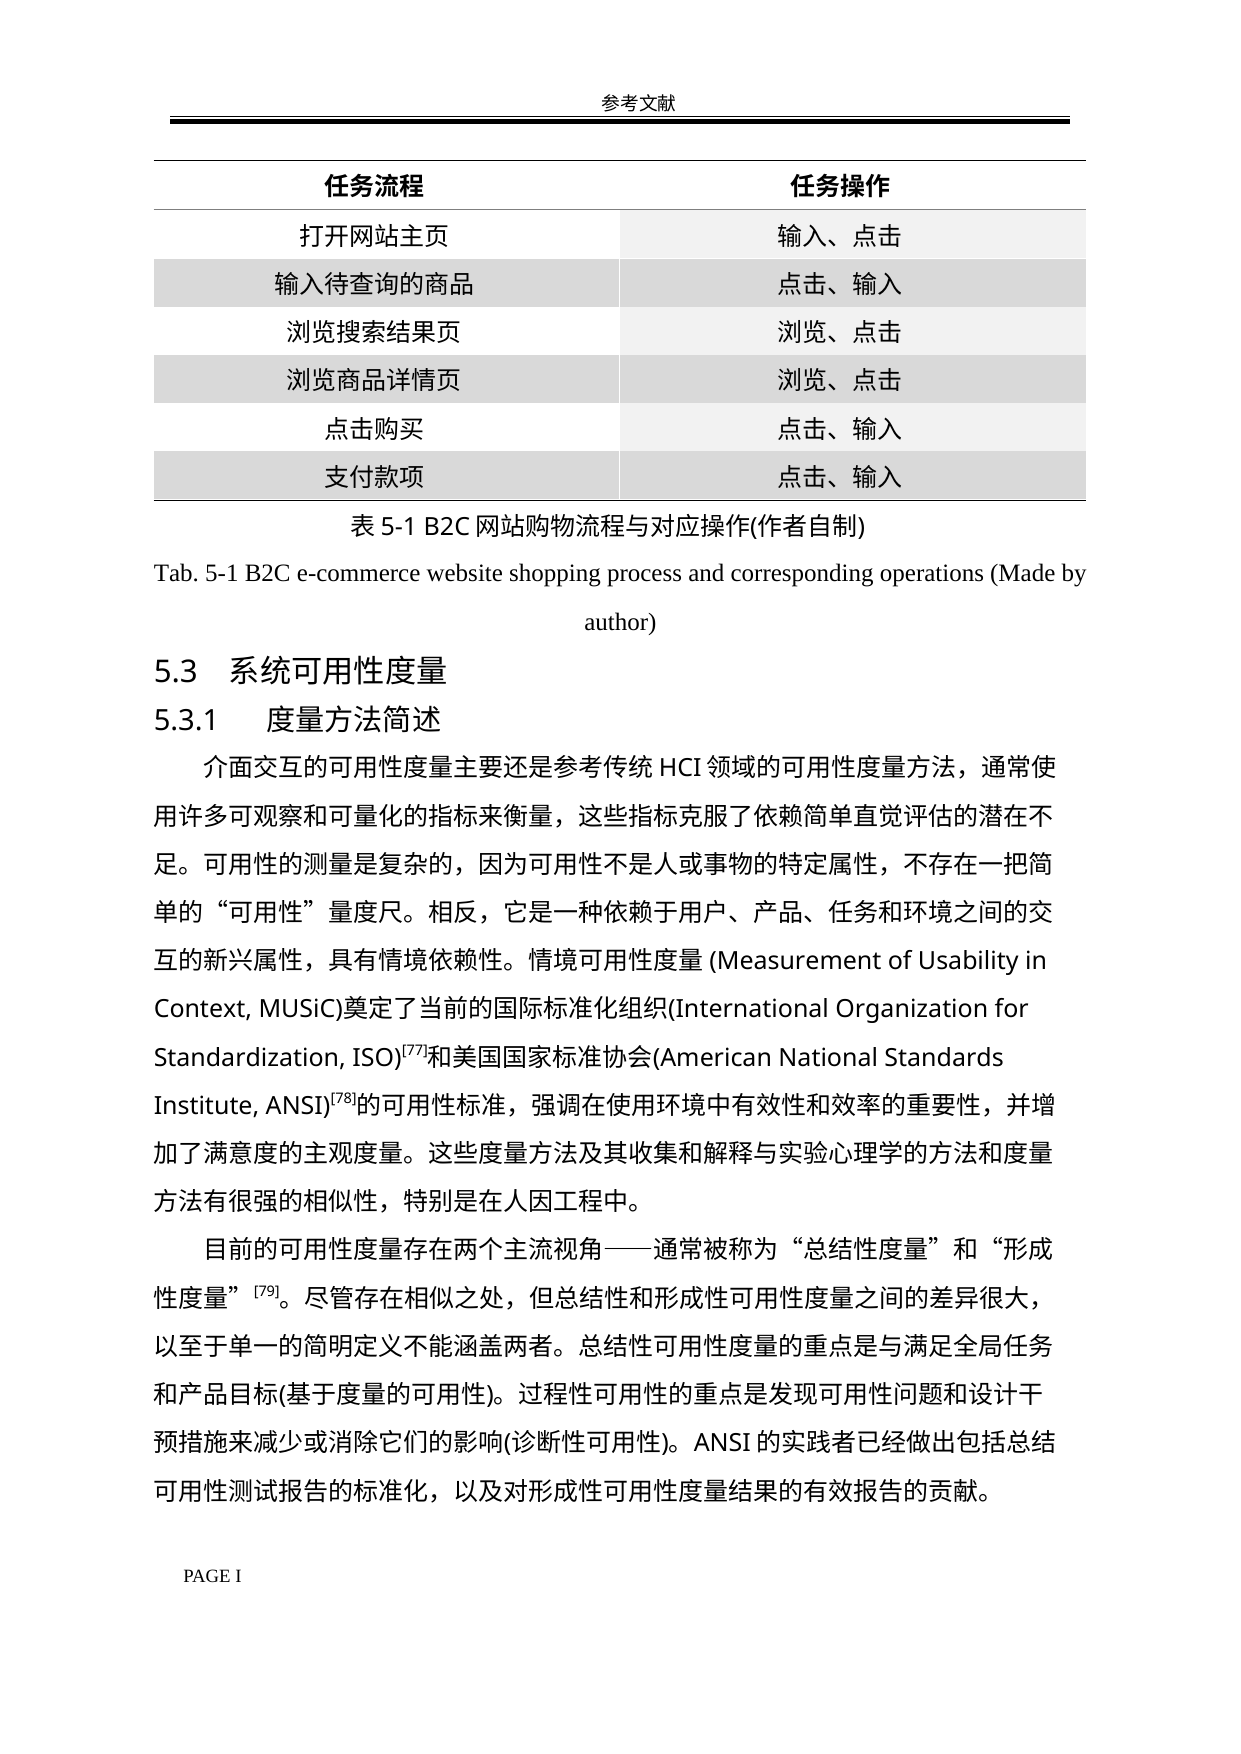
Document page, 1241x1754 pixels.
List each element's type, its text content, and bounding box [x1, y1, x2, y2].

table_cell 浏览商品详情页 [154, 355, 619, 403]
table_cell 打开网站主页 [154, 210, 619, 258]
table_cell 点击、输入 [620, 403, 1086, 451]
table_cell 浏览、点击 [620, 355, 1086, 403]
table_cell 支付款项 [154, 451, 619, 499]
table_header 任务操作 [620, 161, 1086, 209]
list 系统可用性度量 [153, 645, 1062, 693]
table_header 任务流程 [154, 161, 619, 209]
table_cell 点击购买 [154, 403, 619, 451]
text 目前的可用性度量存在两个主流视角——通常被称为“总结性度量”和“形成性度量”[79]。尽管存在相似之处，但总结性和形成性可用性度量之间的差异很大，以至于单一的简明定义不能涵盖两者。总结性可用性度量的重点是与满足全局任务和产品目标(基于度量的可用性)。过程性可用性的重点是发现可用性问题和设计干预措施来减少或消除它们的影响(诊断性可用性)。ANSI的实践者已经做出包括总结可用性测试报告的标准化，以及对形成性可用性度量结果的有效报告的贡献。 [153, 1224, 1062, 1513]
table_cell 点击、输入 [620, 451, 1086, 499]
text 表5-1 B2C网站购物流程与对应操作(作者自制) [153, 501, 1062, 549]
list 度量方法简述 [153, 693, 1062, 742]
table_cell 浏览搜索结果页 [154, 307, 619, 355]
text Tab. 5-1 B2C e-commerce website shopping process and corresponding operations (Made by author) [153, 549, 1087, 645]
table_cell 点击、输入 [620, 259, 1086, 307]
text 介面交互的可用性度量主要还是参考传统HCI领域的可用性度量方法，通常使用许多可观察和可量化的指标来衡量，这些指标克服了依赖简单直觉评估的潜在不足。可用性的测量是复杂的，因为可用性不是人或事物的特定属性，不存在一把简单的“可用性”量度尺。相反，它是一种依赖于用户、产品、任务和环境之间的交互的新兴属性，具有情境依赖性。情境可用性度量 (Measurement of Usability in Context, MUSiC)奠定了当前的国际标准化组织(International Organization for Standardization, ISO)[77]和美国国家标准协会(American National Standards Institute, ANSI)[78]的可用性标准，强调在使用环境中有效性和效率的重要性，并增加了满意度的主观度量。这些度量方法及其收集和解释与实验心理学的方法和度量方法有很强的相似性，特别是在人因工程中。 [153, 742, 1062, 1224]
table_cell 浏览、点击 [620, 307, 1086, 355]
table_cell 输入待查询的商品 [154, 259, 619, 307]
table_cell 输入、点击 [620, 210, 1086, 258]
